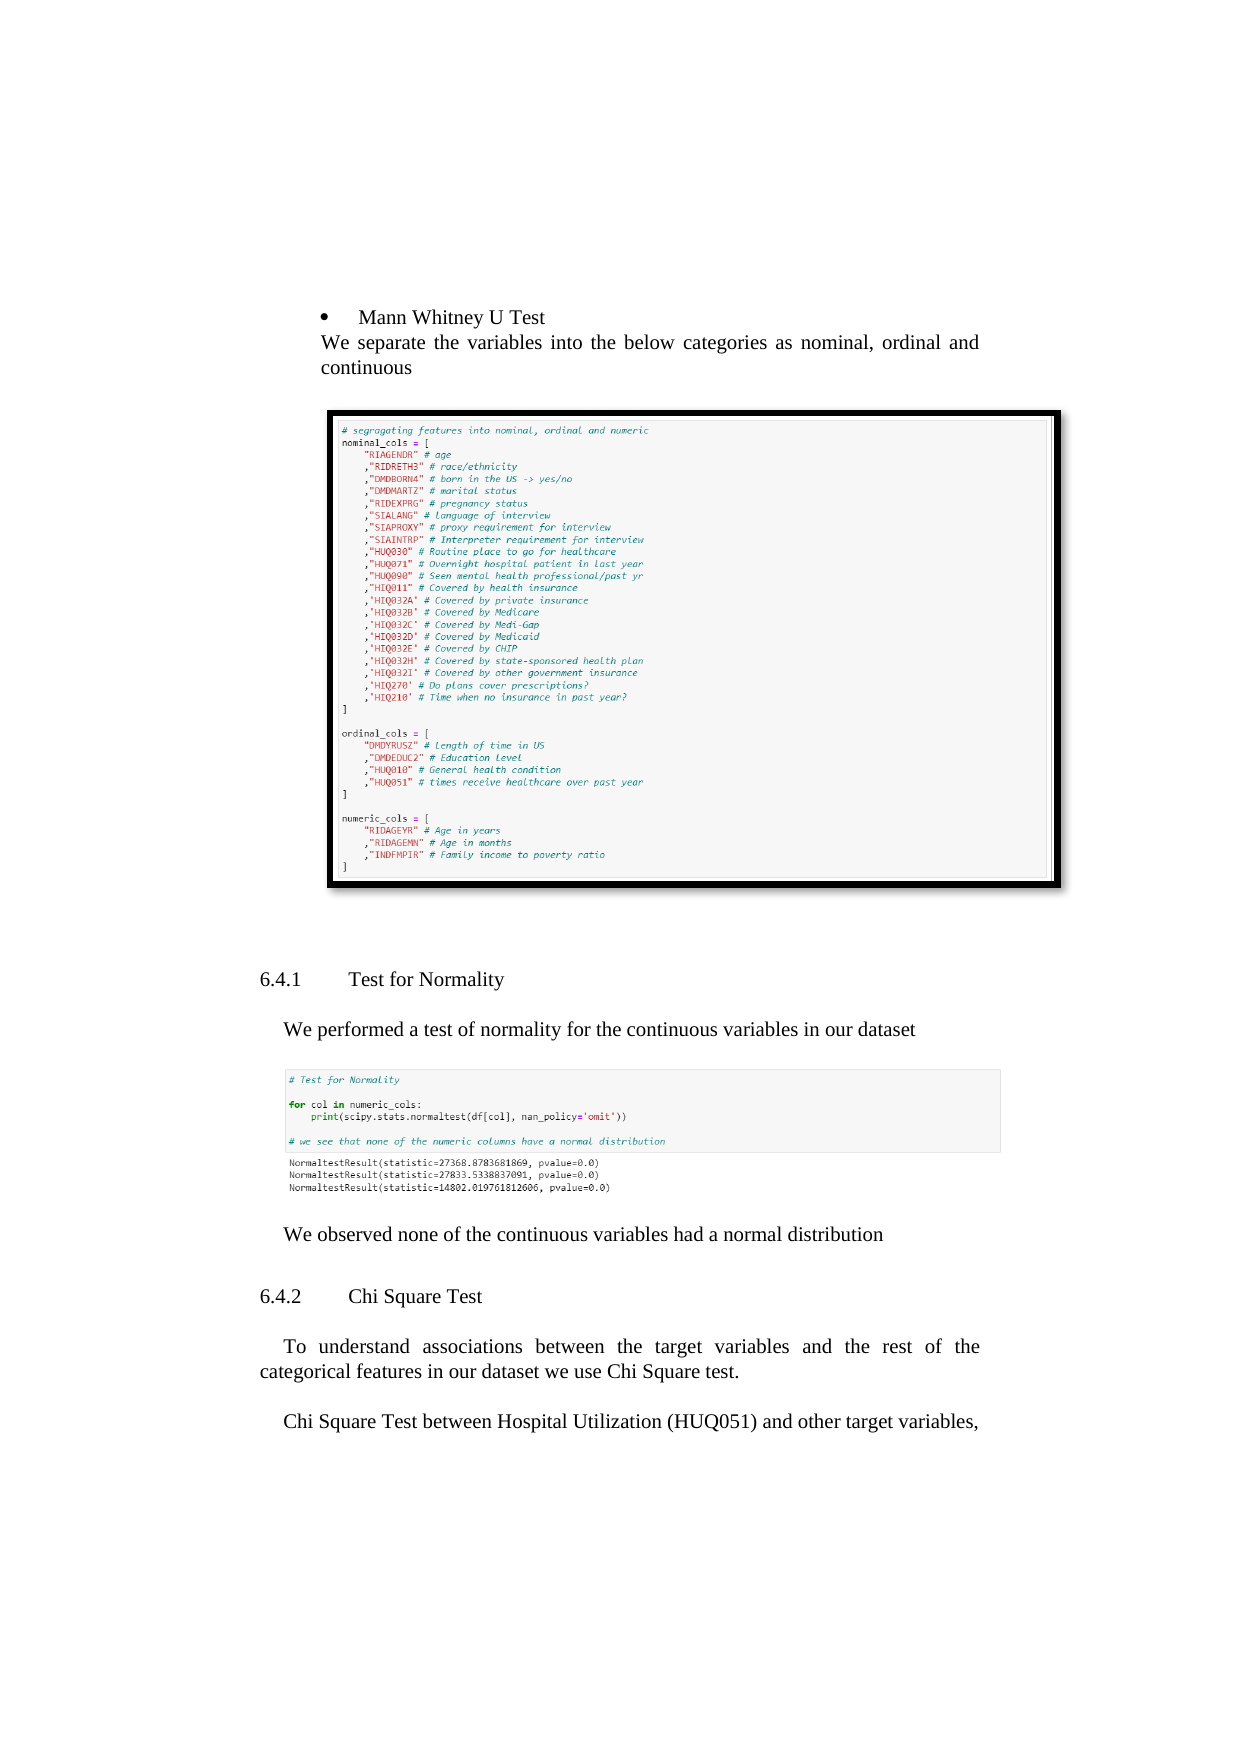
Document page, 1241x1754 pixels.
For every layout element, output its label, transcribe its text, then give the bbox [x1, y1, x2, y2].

text We observed none of the continuous variables had a normal distribution [259, 1221, 981, 1246]
text We performed a test of normality for the continuous variables in our dataset [259, 1016, 981, 1041]
text To understand associations between the target variables and the rest of the categorical features in our dataset we use Chi Square test. [259, 1333, 981, 1383]
text Chi Square Test between Hospital Utilization (HUQ051) and other target variables, [259, 1408, 981, 1433]
picture [283, 1066, 1005, 1196]
picture [333, 416, 1054, 881]
subtitle Chi Square Test [259, 1283, 981, 1308]
list Mann Whitney U Test [321, 304, 981, 329]
subtitle Test for Normality [259, 966, 981, 991]
text We separate the variables into the below categories as nominal, ordinal and continuous [321, 329, 981, 379]
